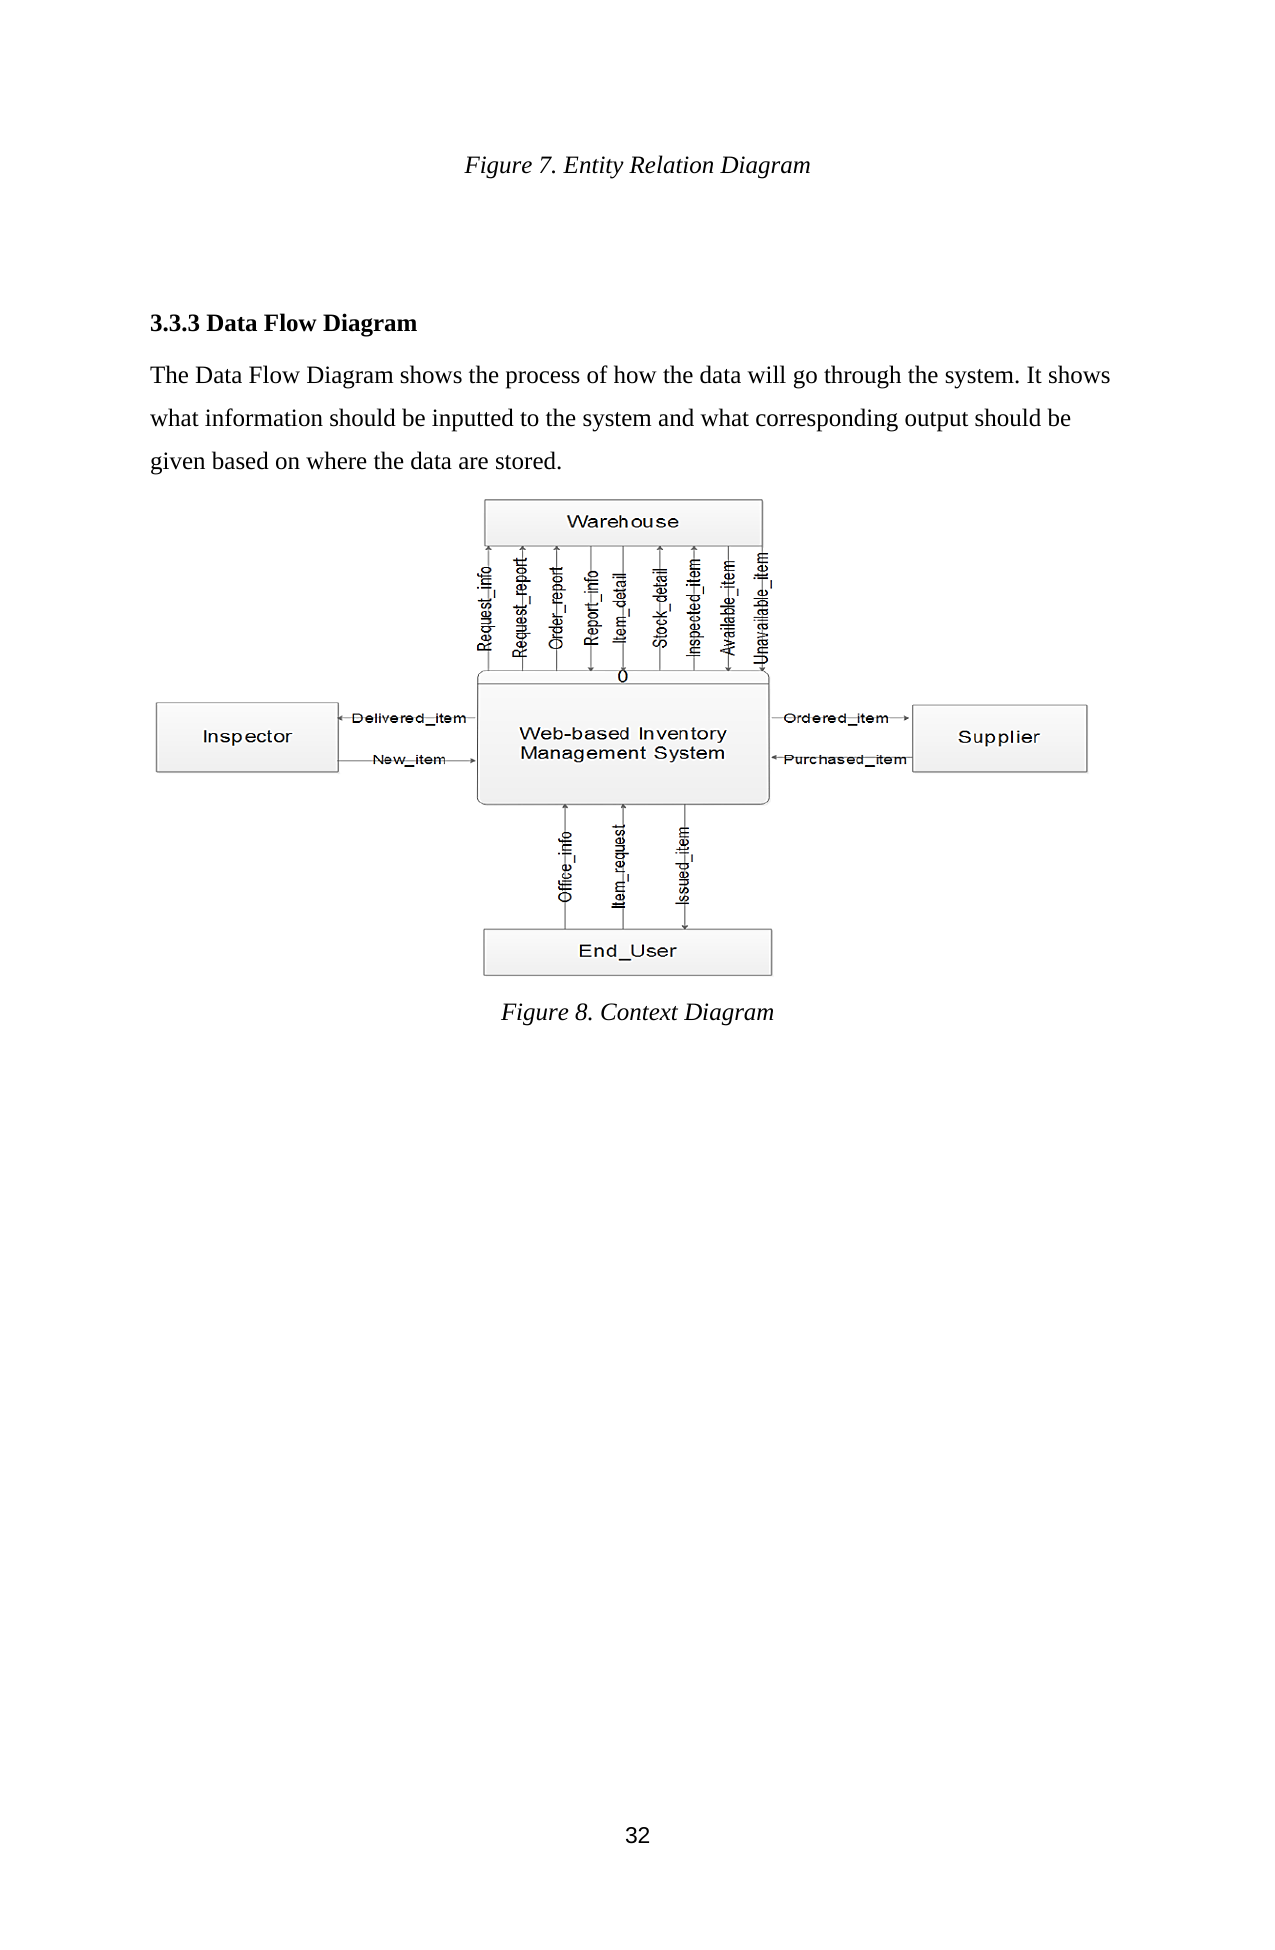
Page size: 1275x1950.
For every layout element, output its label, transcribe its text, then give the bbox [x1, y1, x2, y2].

text Figure 8. Context Diagram [150, 997, 1125, 1026]
text The Data Flow Diagram shows the process of how the data will go through the system. It shows what information should be inputted to the system and what corresponding output should be given based on where the data are stored. [150, 360, 1125, 475]
text Figure 7. Entity Relation Diagram [150, 150, 1125, 179]
picture [150, 489, 1094, 984]
subtitle 3.3.3 Data Flow Diagram [150, 308, 1125, 337]
